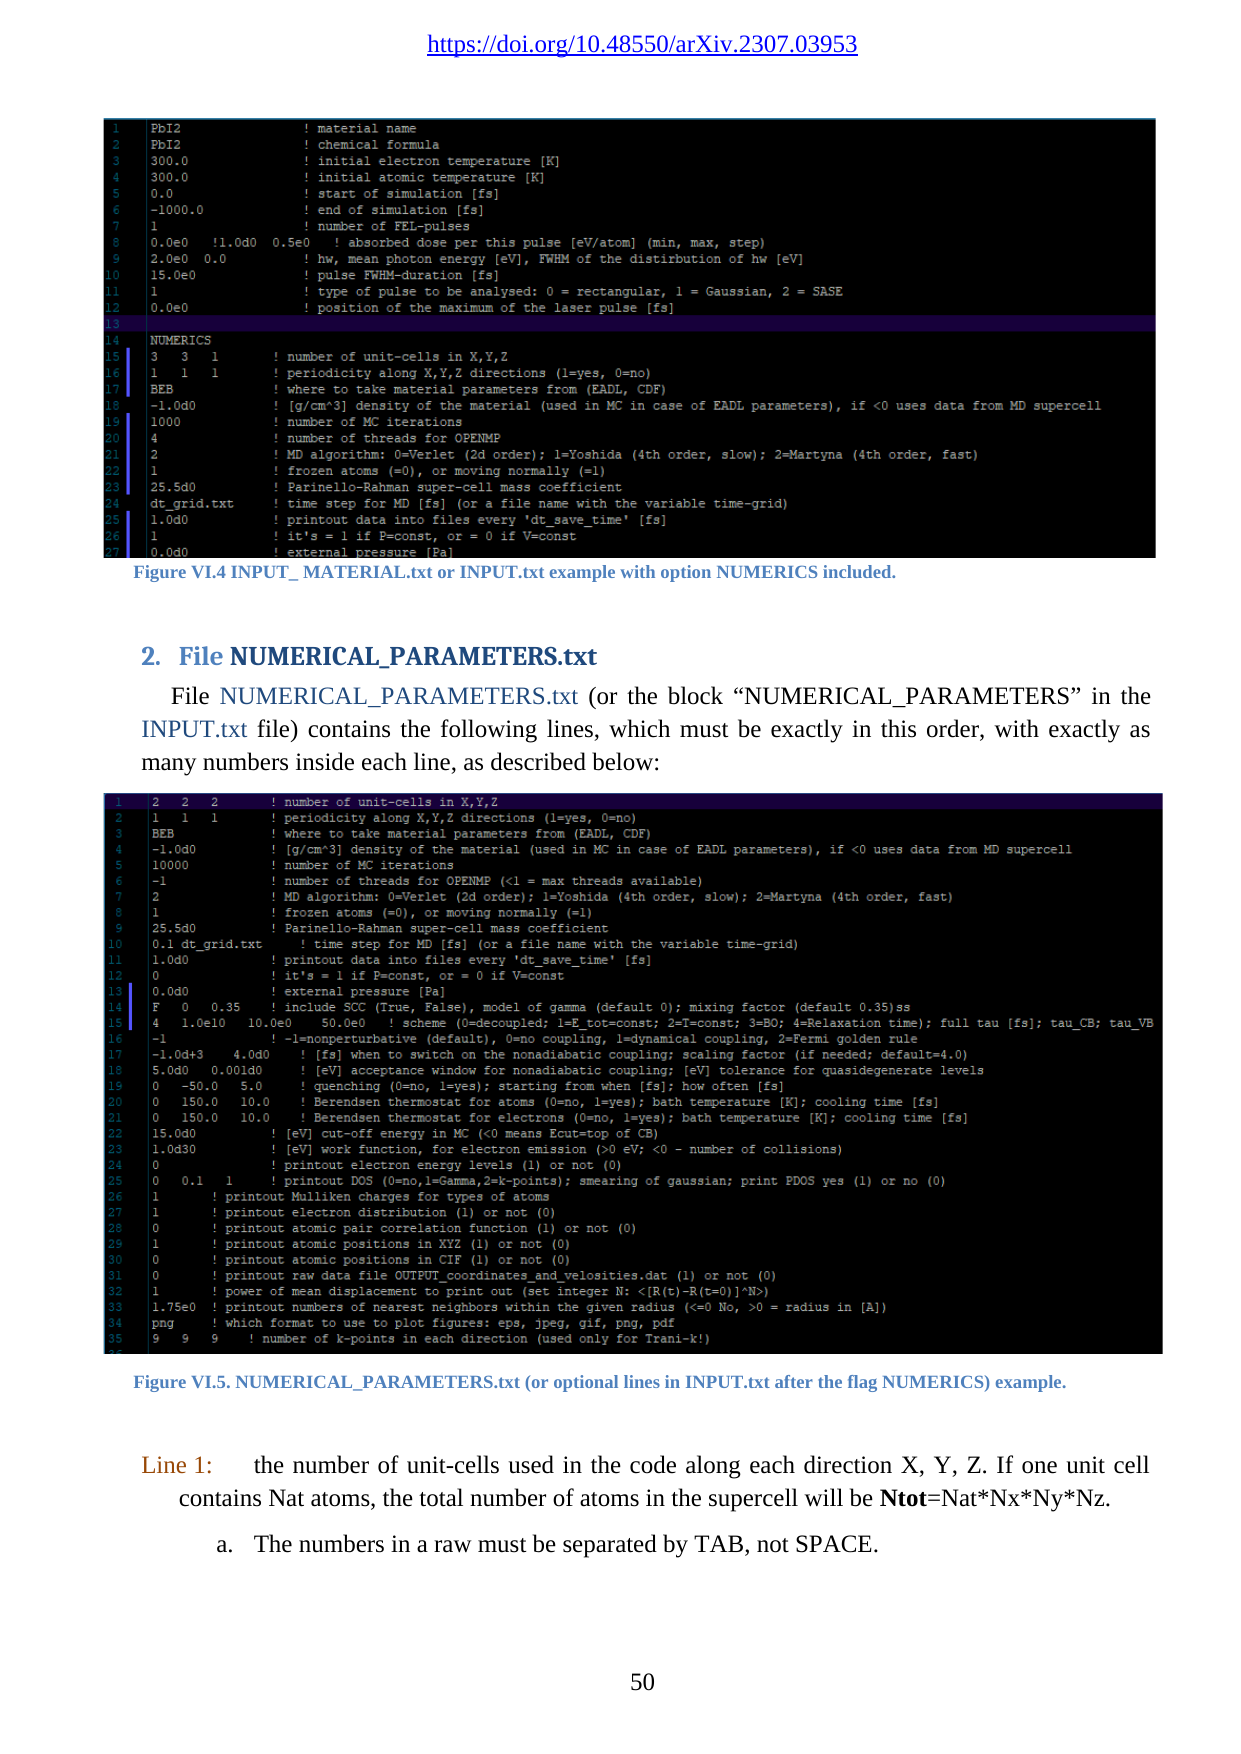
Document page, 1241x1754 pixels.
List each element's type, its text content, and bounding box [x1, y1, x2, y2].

subtitle File NUMERICAL_PARAMETERS.txt [141, 641, 1152, 672]
picture [103, 118, 1156, 558]
list the number of unit-cells used in the code along each direction X, Y, Z. If one unit cell contains Nat atoms, the total number of atoms in the supercell will be Ntot=Nat*Nx*Ny*Nz. [141, 1450, 1152, 1512]
list The numbers in a raw must be separated by TAB, not SPACE. [216, 1529, 1152, 1558]
picture [103, 793, 1163, 1354]
text File NUMERICAL_PARAMETERS.txt (or the block “NUMERICAL_PARAMETERS” in the INPUT.txt file) contains the following lines, which must be exactly in this order, with exactly as many numbers inside each line, as described below: [141, 681, 1152, 776]
